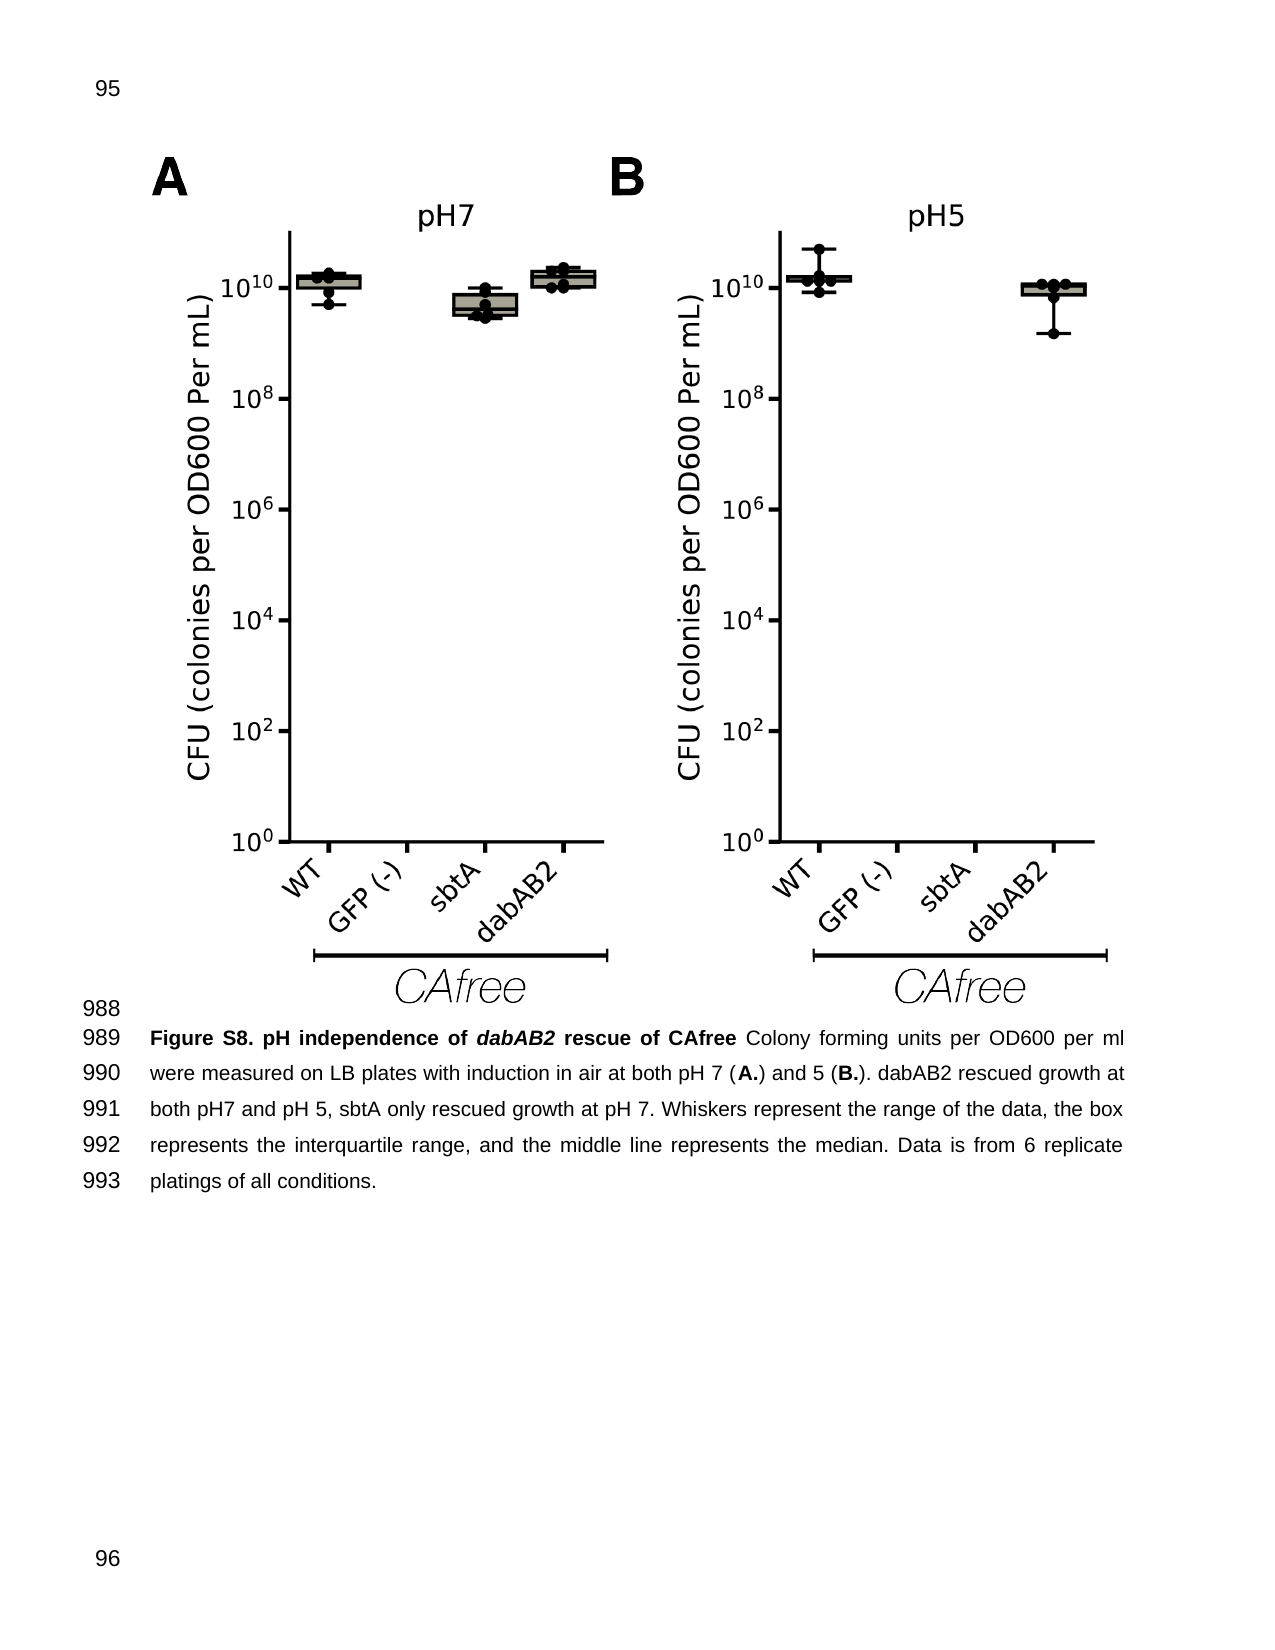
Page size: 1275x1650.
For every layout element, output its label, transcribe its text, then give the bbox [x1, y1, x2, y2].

text Figure S8. pH independence of dabAB2 rescue of CAfree Colony forming units per OD600 per ml were measured on LB plates with induction in air at both pH 7 (A.) and 5 (B.). dabAB2 rescued growth at both pH7 and pH 5, sbtA only rescued growth at pH 7. Whiskers represent the range of the data, the box represents the interquartile range, and the middle line represents the median. Data is from 6 replicate platings of all conditions. [150, 1025, 1125, 1193]
picture [150, 150, 1125, 1017]
